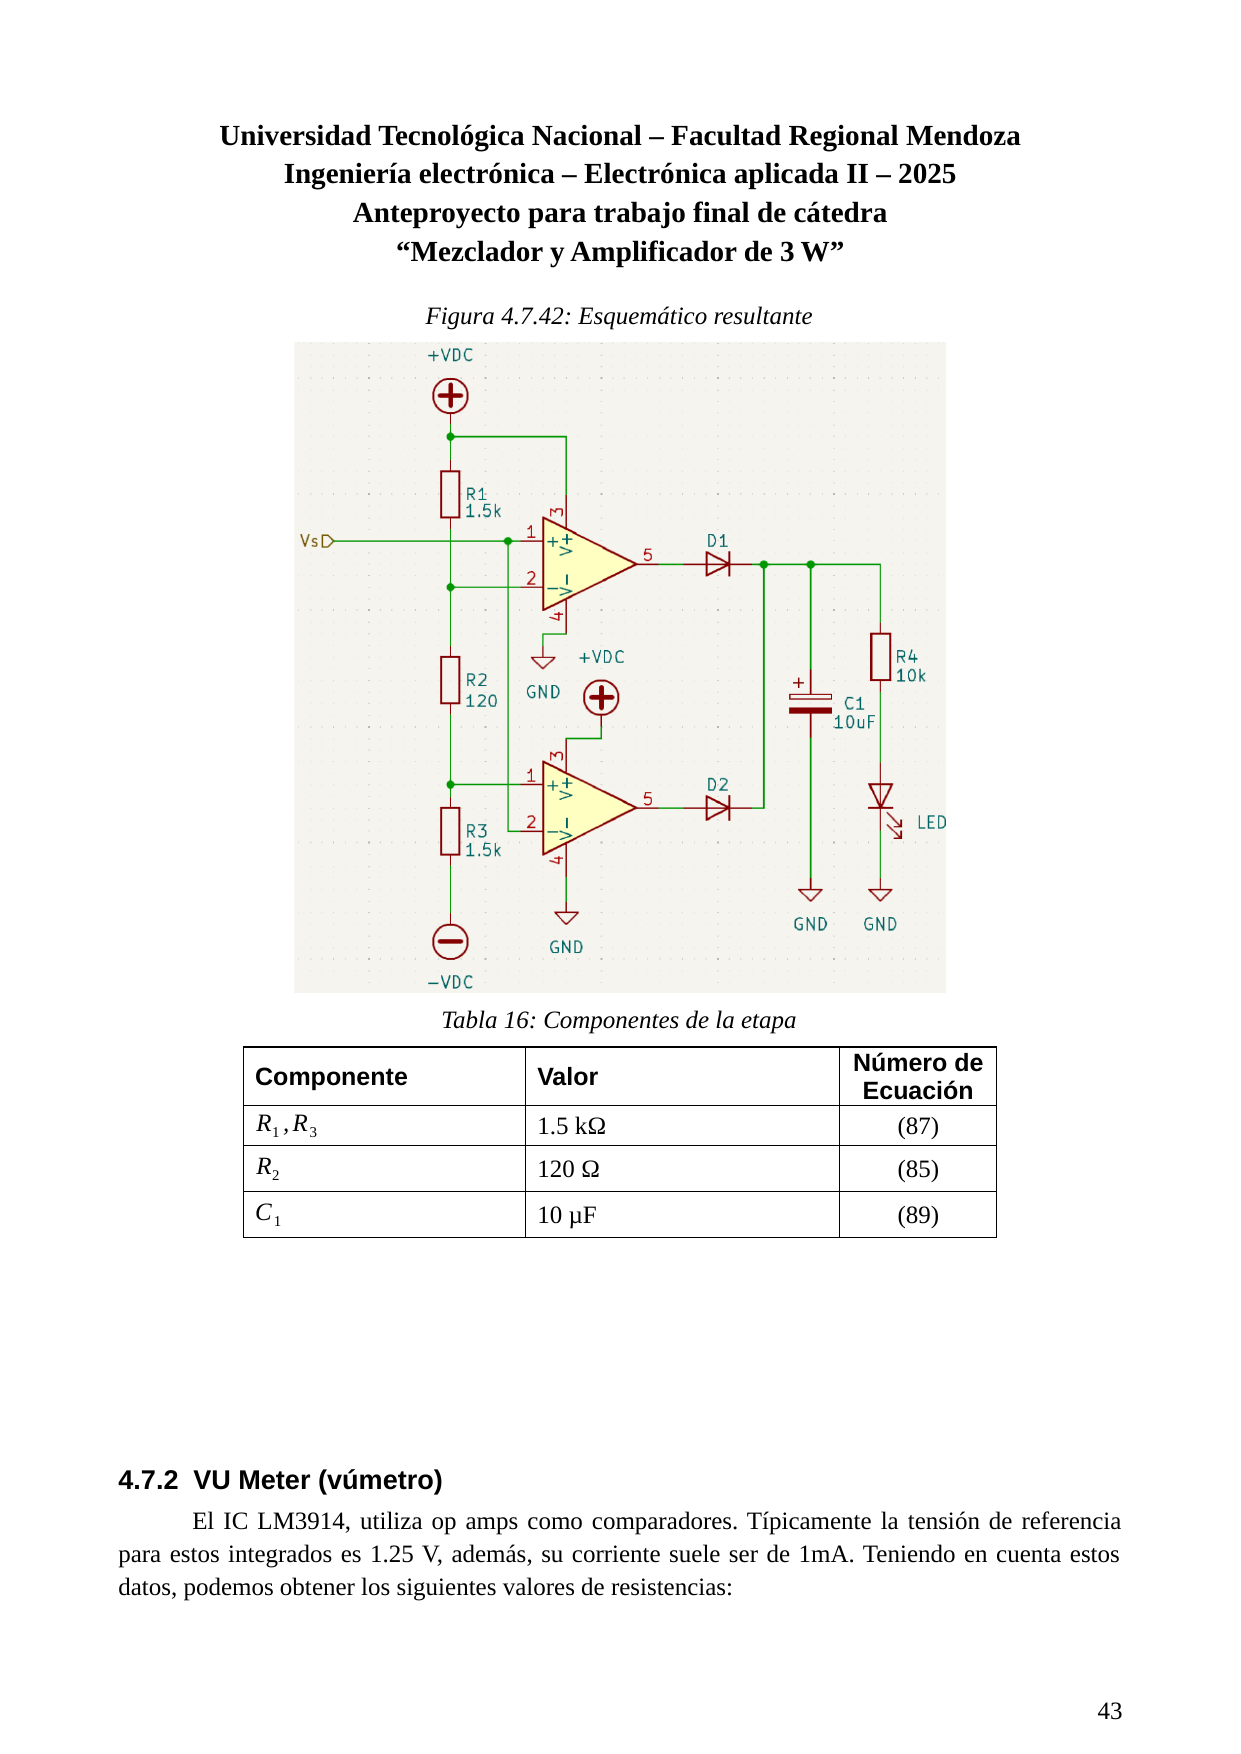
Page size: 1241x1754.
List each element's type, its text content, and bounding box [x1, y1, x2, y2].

picture [294, 342, 947, 993]
table_cell (87) [840, 1106, 996, 1145]
table_cell 10 µF [526, 1192, 839, 1237]
subtitle VU Meter (vúmetro) [118, 1464, 1122, 1495]
table_header Componente [244, 1048, 525, 1105]
table_cell 1.5 kΩ [526, 1106, 839, 1145]
table_header Número de Ecuación [840, 1048, 996, 1105]
text El IC LM3914, utiliza op amps como comparadores. Típicamente la tensión de referencia para estos integrados es 1.25 V, además, su corriente suele ser de 1mA. Teniendo en cuenta estos datos, podemos obtener los siguientes valores de resistencias: [118, 1506, 1122, 1601]
table_cell [244, 1146, 525, 1191]
table_cell [244, 1106, 525, 1145]
table_cell [244, 1192, 525, 1237]
text Tabla 16: Componentes de la etapa [118, 1005, 1122, 1034]
table_cell 120 Ω [526, 1146, 839, 1191]
table_cell (85) [840, 1146, 996, 1191]
table_cell (89) [840, 1192, 996, 1237]
table_header Valor [526, 1048, 839, 1105]
